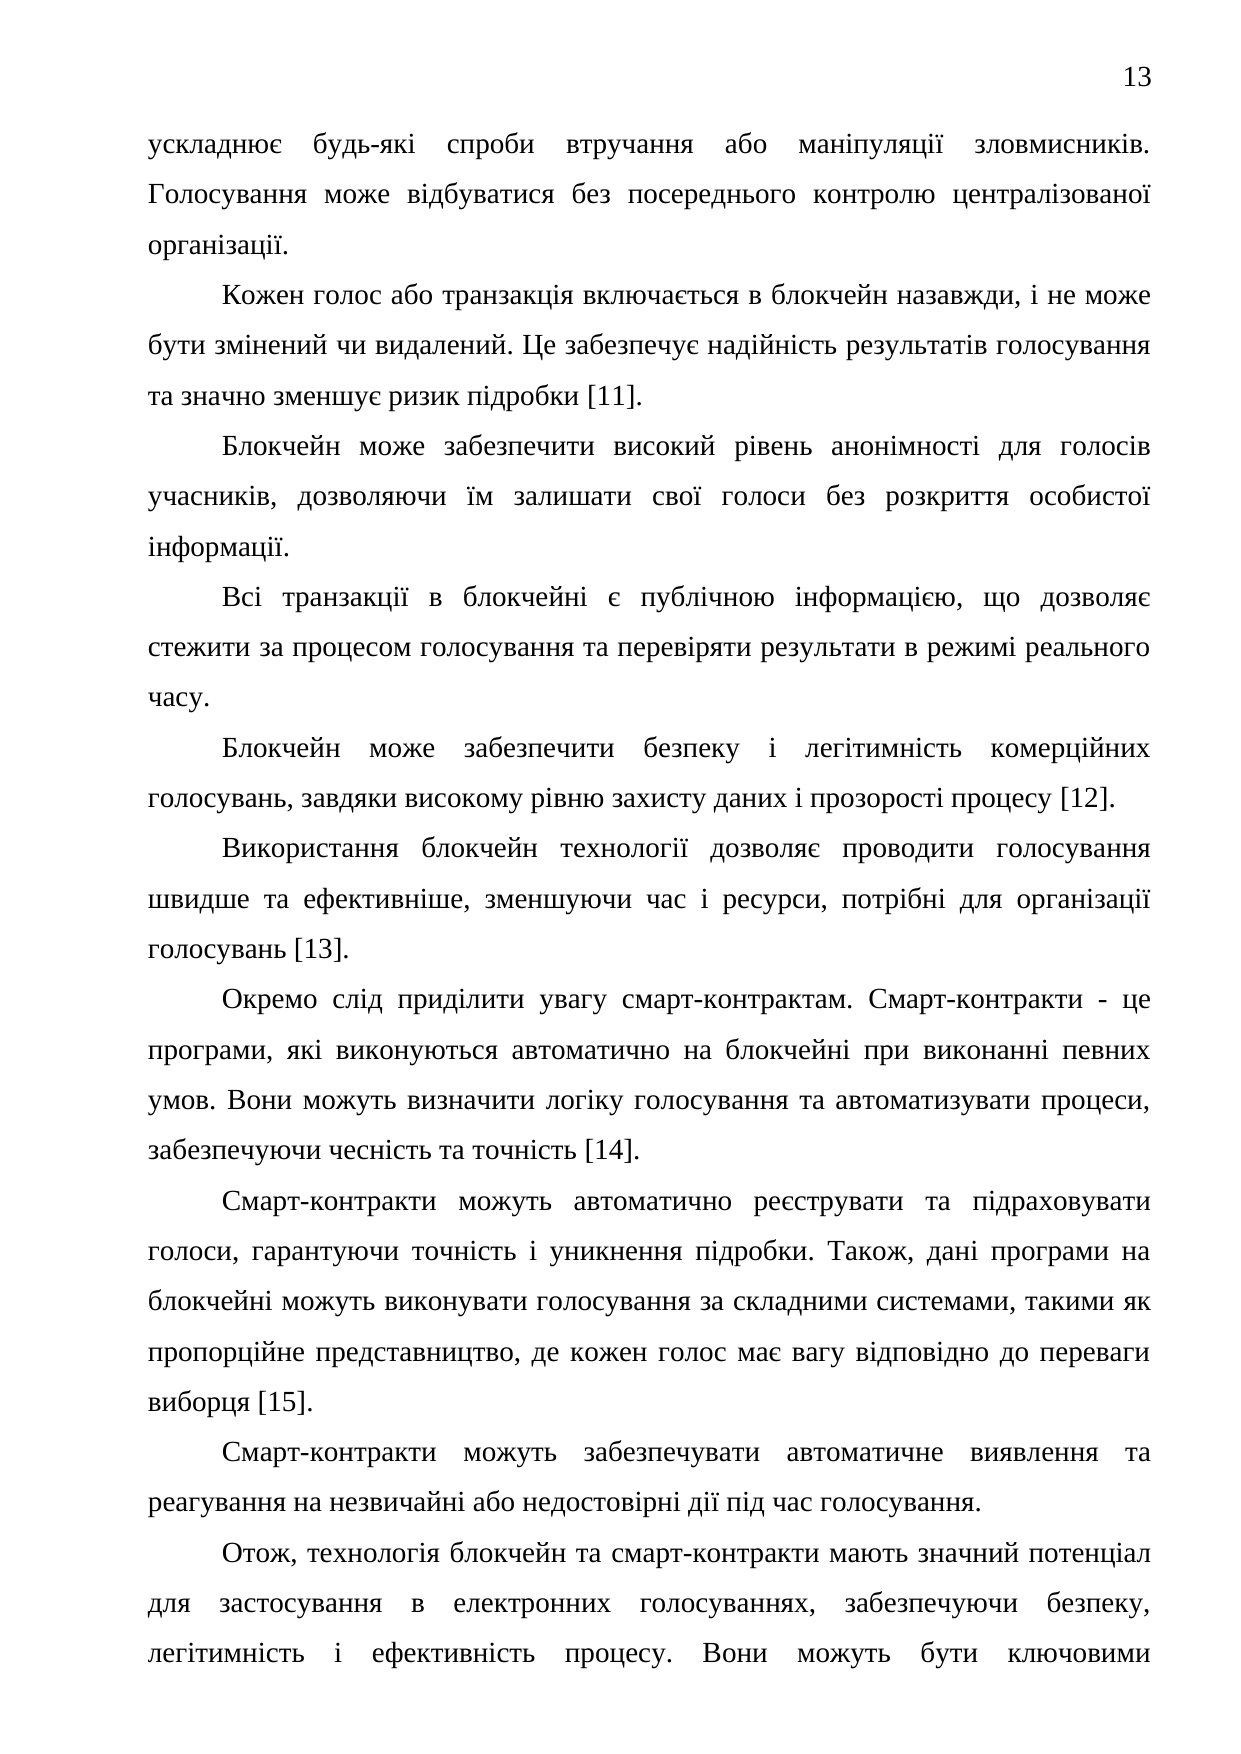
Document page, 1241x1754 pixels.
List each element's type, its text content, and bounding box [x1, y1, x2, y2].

text Всі транзакції в блокчейні є публічною інформацією, що дозволяє стежити за процесом голосування та перевіряти результати в режимі реального часу. [148, 579, 1152, 713]
text Окремо слід приділити увагу смарт-контрактам. Смарт-контракти - це програми, які виконуються автоматично на блокчейні при виконанні певних умов. Вони можуть визначити логіку голосування та автоматизувати процеси, забезпечуючи чесність та точність [14]. [148, 981, 1152, 1166]
text Смарт-контракти можуть забезпечувати автоматичне виявлення та реагування на незвичайні або недостовірні дії під час голосування. [148, 1434, 1152, 1518]
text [148, 1535, 1152, 1669]
text Блокчейн може забезпечити високий рівень анонімності для голосів учасників, дозволяючи їм залишати свої голоси без розкриття особистої інформації. [148, 428, 1152, 562]
text Кожен голос або транзакція включається в блокчейн назавжди, і не може бути змінений чи видалений. Це забезпечує надійність результатів голосування та значно зменшує ризик підробки [11]. [148, 277, 1152, 411]
text Смарт-контракти можуть автоматично реєструвати та підраховувати голоси, гарантуючи точність і уникнення підробки. Також, дані програми на блокчейні можуть виконувати голосування за складними системами, такими як пропорційне представництво, де кожен голос має вагу відповідно до переваги виборця [15]. [148, 1183, 1152, 1417]
text Використання блокчейн технології дозволяє проводити голосування швидше та ефективніше, зменшуючи час і ресурси, потрібні для організації голосувань [13]. [148, 831, 1152, 965]
text Блокчейн може забезпечити безпеку і легітимність комерційних голосувань, завдяки високому рівню захисту даних і прозорості процесу [12]. [148, 730, 1152, 814]
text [148, 126, 1152, 260]
